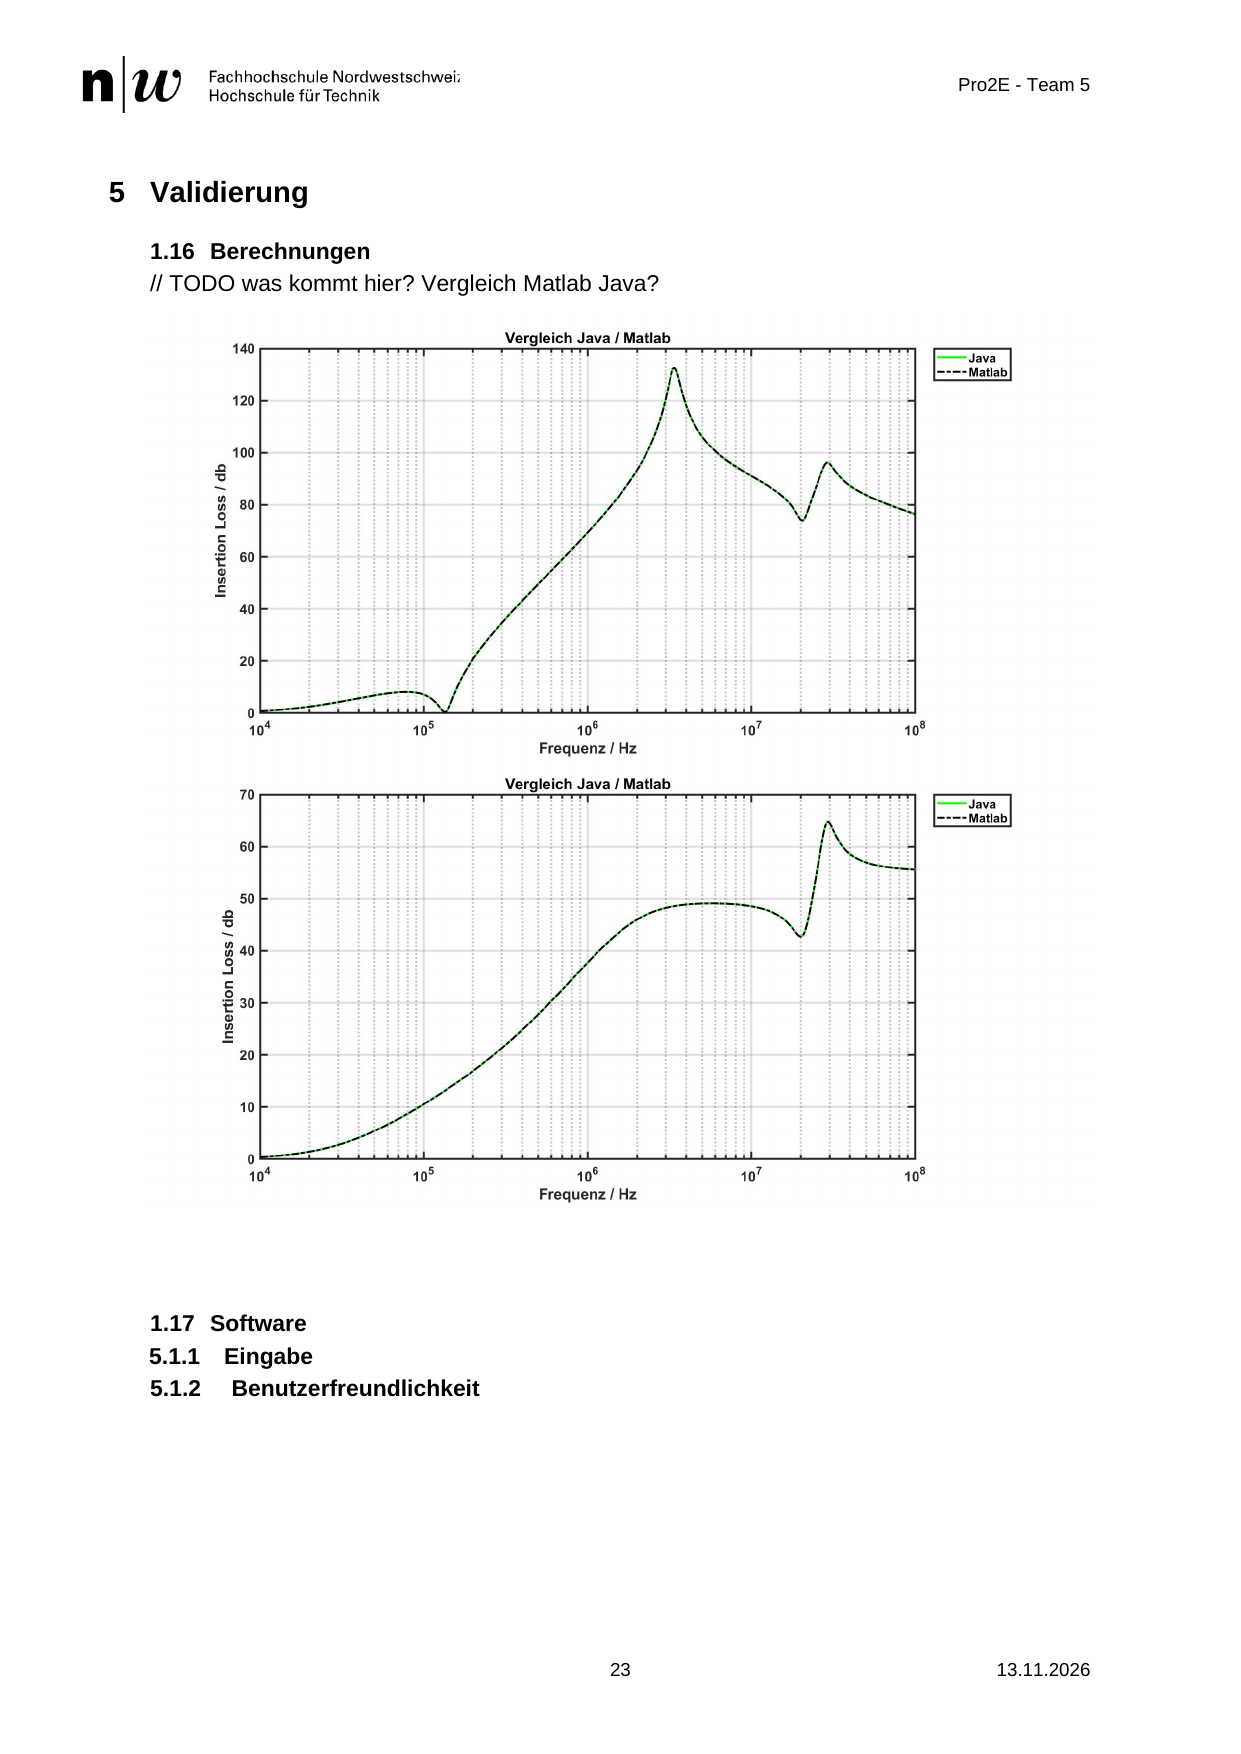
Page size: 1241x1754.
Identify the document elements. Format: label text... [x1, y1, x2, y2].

subtitle Eingabe [149, 1343, 1090, 1369]
subtitle Berechnungen [150, 238, 377, 264]
picture [150, 315, 1091, 1208]
subtitle Validierung [109, 175, 1090, 208]
subtitle Software [150, 1310, 313, 1337]
text // TODO was kommt hier? Vergleich Matlab Java? [150, 270, 1090, 297]
subtitle Benutzerfreundlichkeit [150, 1375, 1090, 1402]
picture [81, 56, 460, 113]
